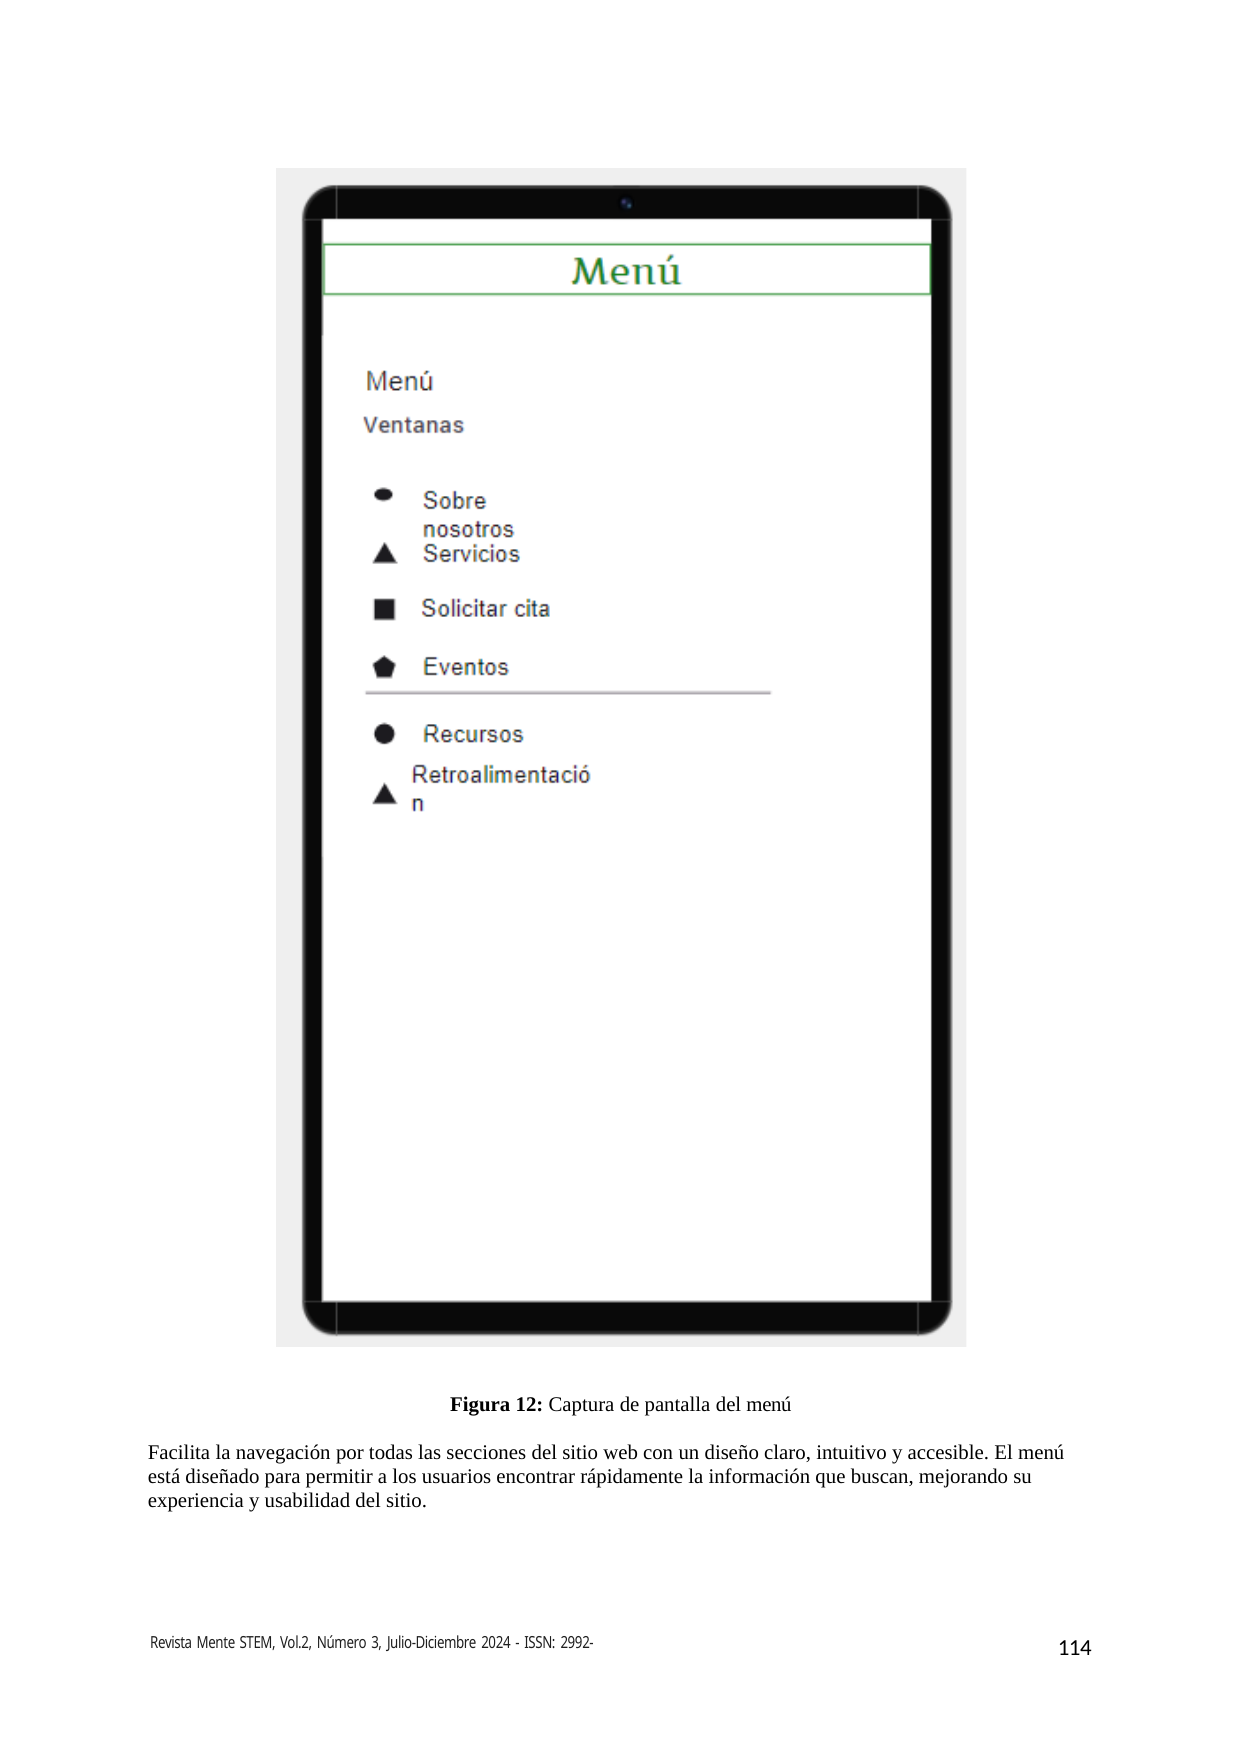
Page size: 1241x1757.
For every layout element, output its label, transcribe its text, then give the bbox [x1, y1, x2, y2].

picture [276, 168, 967, 1347]
text Figura 12: Captura de pantalla del menú [157, 1391, 1085, 1416]
text Facilita la navegación por todas las secciones del sitio web con un diseño claro, intuitivo y accesible. El menú está diseñado para permitir a los usuarios encontrar rápidamente la información que buscan, mejorando su experiencia y usabilidad del sitio. [148, 1440, 1085, 1512]
